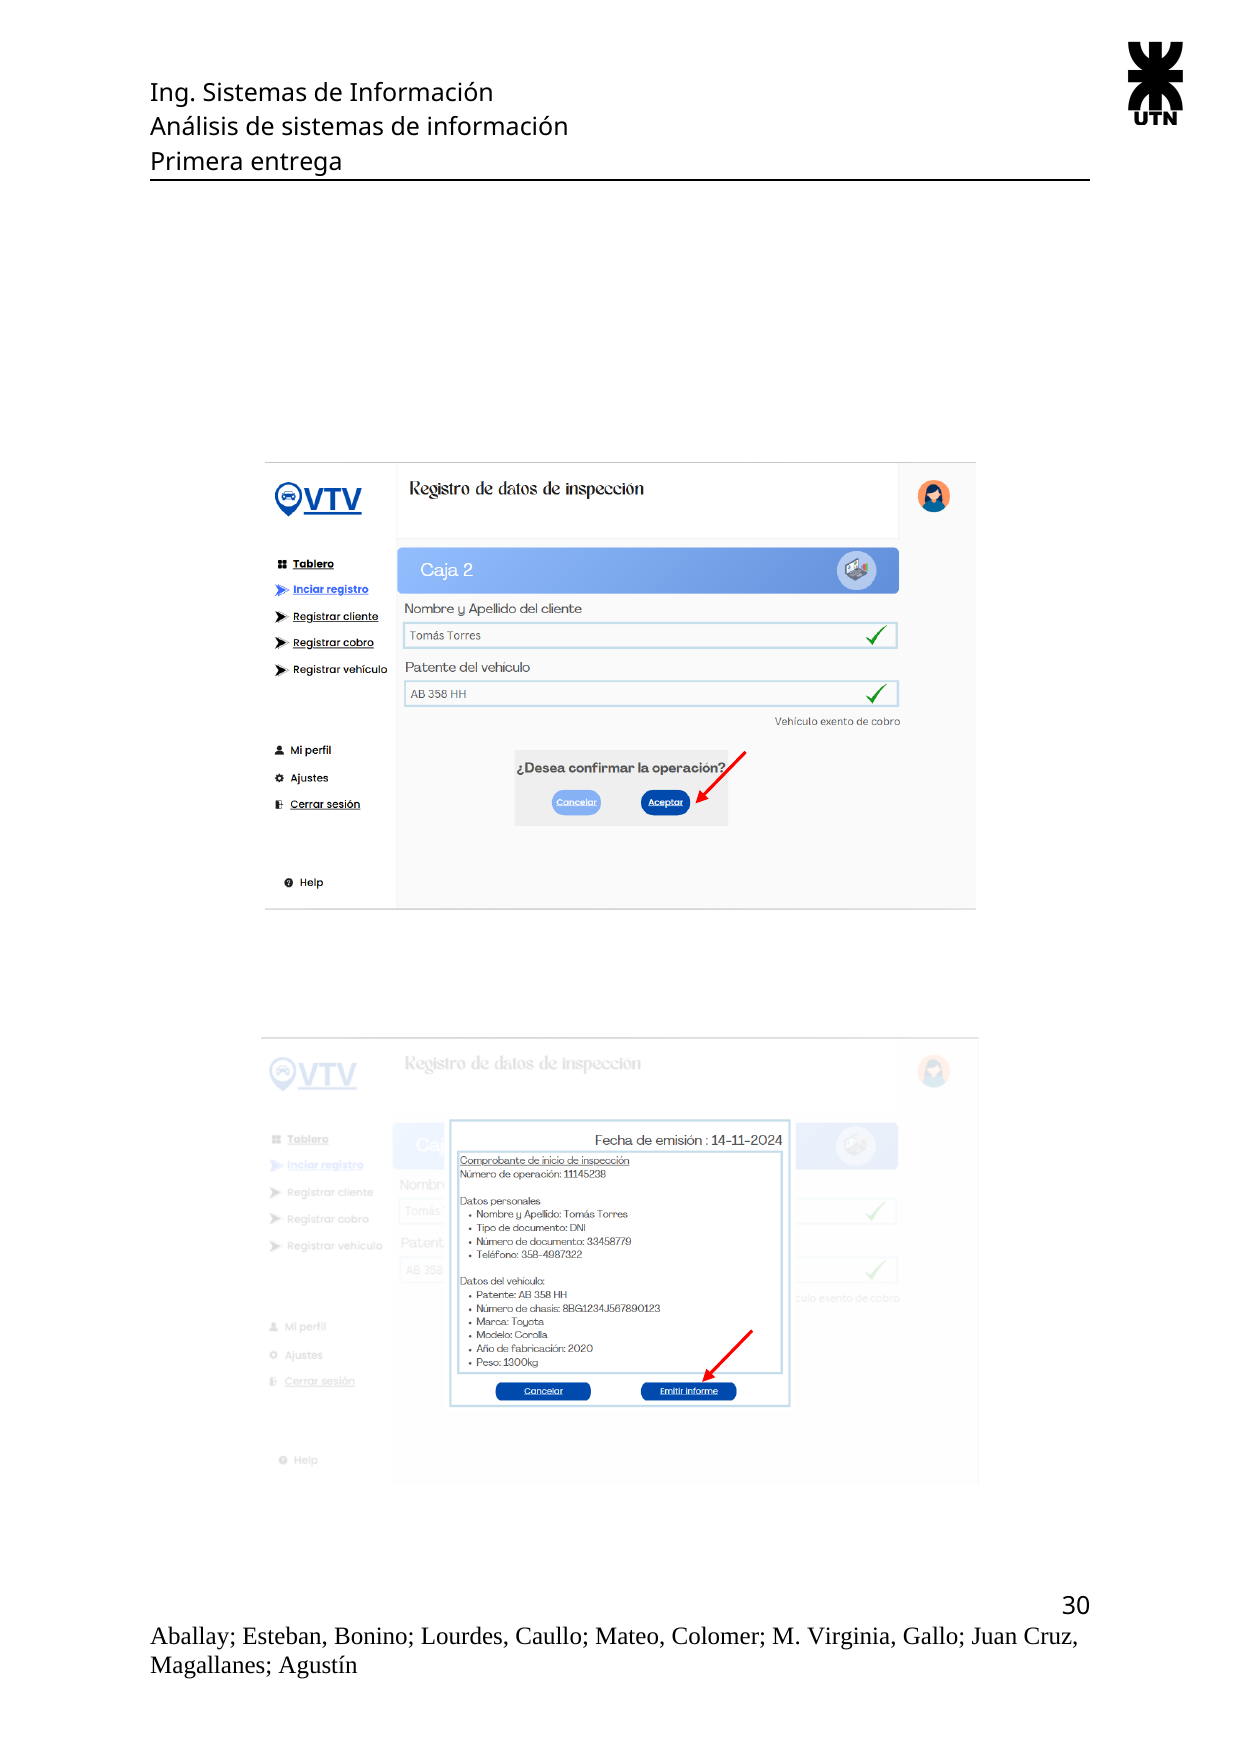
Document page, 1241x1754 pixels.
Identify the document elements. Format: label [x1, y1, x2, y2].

picture [1108, 33, 1200, 124]
picture [261, 1037, 979, 1485]
picture [265, 462, 976, 910]
